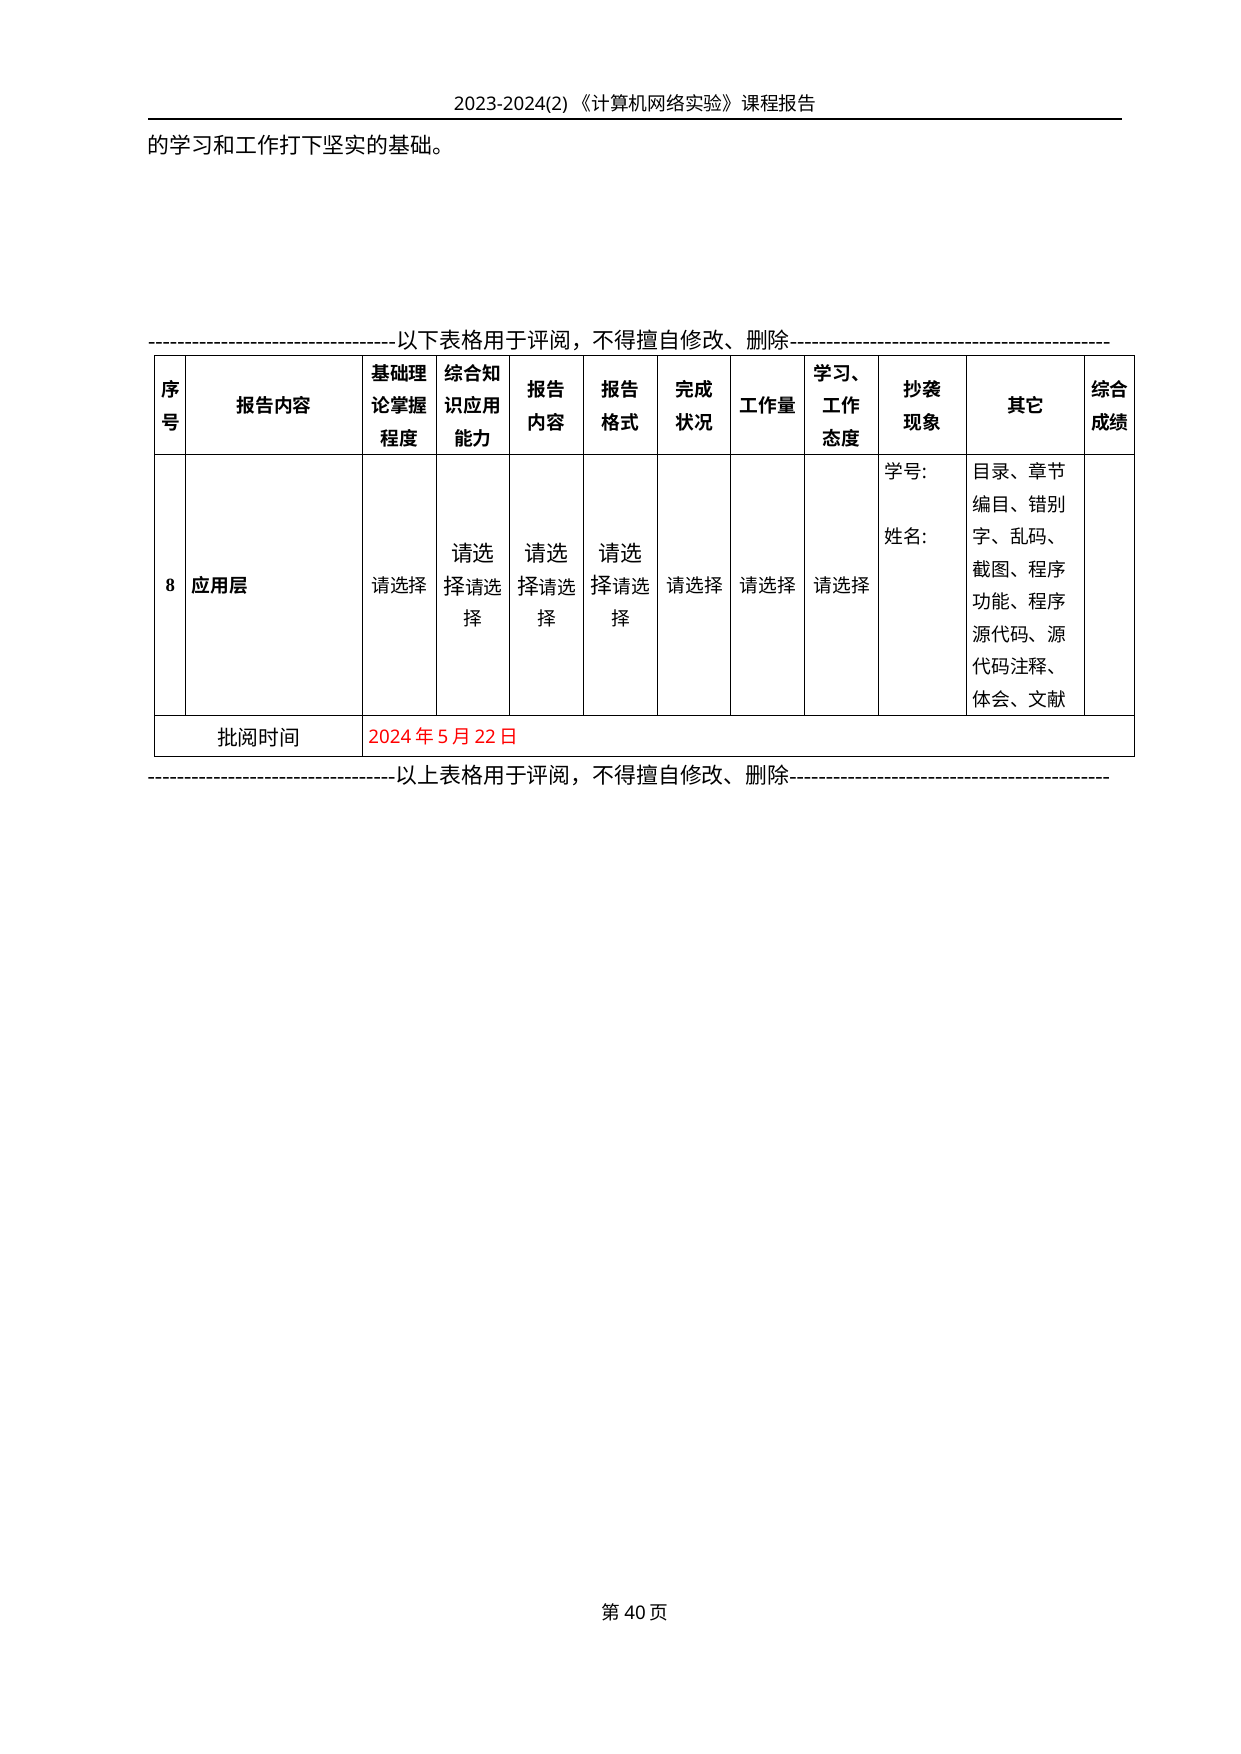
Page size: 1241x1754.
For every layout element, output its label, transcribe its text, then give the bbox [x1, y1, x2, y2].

table_cell 目录、章节编目、错别字、乱码、截图、程序功能、程序源代码、源代码注释、体会、文献 [967, 455, 1084, 714]
table_cell 学号: 姓名: [879, 455, 966, 714]
table_cell [363, 455, 436, 714]
table_cell [805, 455, 878, 714]
table_header 抄袭 现象 [879, 356, 966, 453]
text ----------------------------------以下表格用于评阅，不得擅自修改、删除-------------------------------------------- [148, 322, 1122, 355]
table_header 报告内容 [186, 356, 362, 453]
table_cell [363, 716, 1134, 756]
table_header 基础理论掌握程度 [363, 356, 436, 453]
table_cell [1085, 455, 1134, 714]
table_cell [510, 455, 583, 714]
table_header 其它 [967, 356, 1084, 453]
text ----------------------------------以上表格用于评阅，不得擅自修改、删除-------------------------------------------- [147, 757, 1122, 790]
table_header 工作量 [731, 356, 804, 453]
table_cell [584, 455, 657, 714]
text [148, 127, 1122, 160]
table_cell [731, 455, 804, 714]
table_header 序号 [155, 356, 185, 453]
table_header 学习、 工作 态度 [805, 356, 878, 453]
table_header 综合知 识应用 能力 [437, 356, 509, 453]
table_cell [437, 455, 509, 714]
table_header 综合 成绩 [1085, 356, 1134, 453]
table_cell 批阅时间 [155, 716, 362, 756]
table_cell [658, 455, 730, 714]
table_cell 应用层 [186, 455, 362, 714]
table_cell 8 [155, 455, 185, 714]
table_header 报告 格式 [584, 356, 657, 453]
table_header 报告 内容 [510, 356, 583, 453]
table_header 完成 状况 [658, 356, 730, 453]
